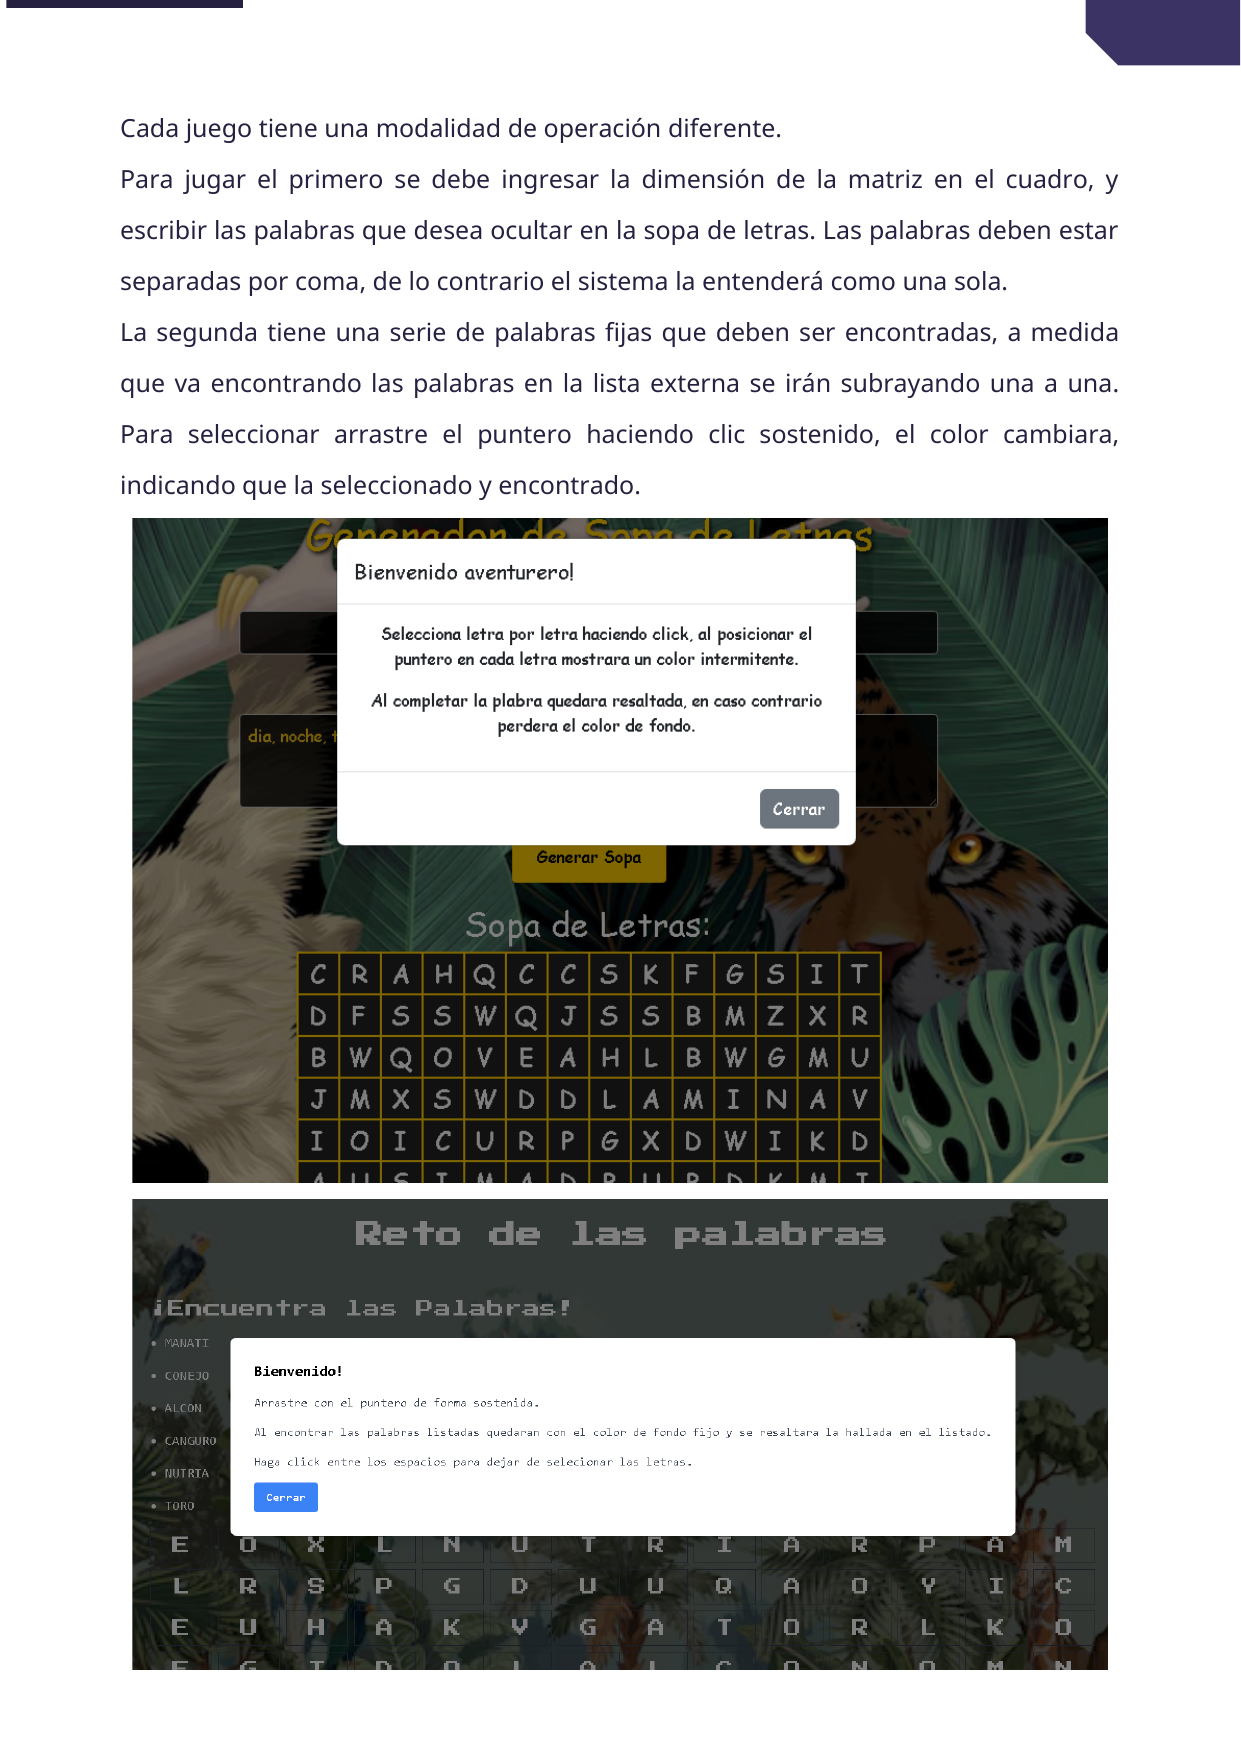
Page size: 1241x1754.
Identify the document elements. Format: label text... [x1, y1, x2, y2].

picture [132, 518, 1108, 1183]
text Para jugar el primero se debe ingresar la dimensión de la matriz en el cuadro, y escribir las palabras que desea ocultar en la sopa de letras. Las palabras deben estar separadas por coma, de lo contrario el sistema la entenderá como una sola. [120, 161, 1120, 298]
text Cada juego tiene una modalidad de operación diferente. [120, 110, 1120, 144]
text La segunda tiene una serie de palabras fijas que deben ser encontradas, a medida que va encontrando las palabras en la lista externa se irán subrayando una a una. Para seleccionar arrastre el puntero haciendo clic sostenido, el color cambiara, indicando que la seleccionado y encontrado. [120, 314, 1120, 502]
picture [132, 1199, 1108, 1670]
